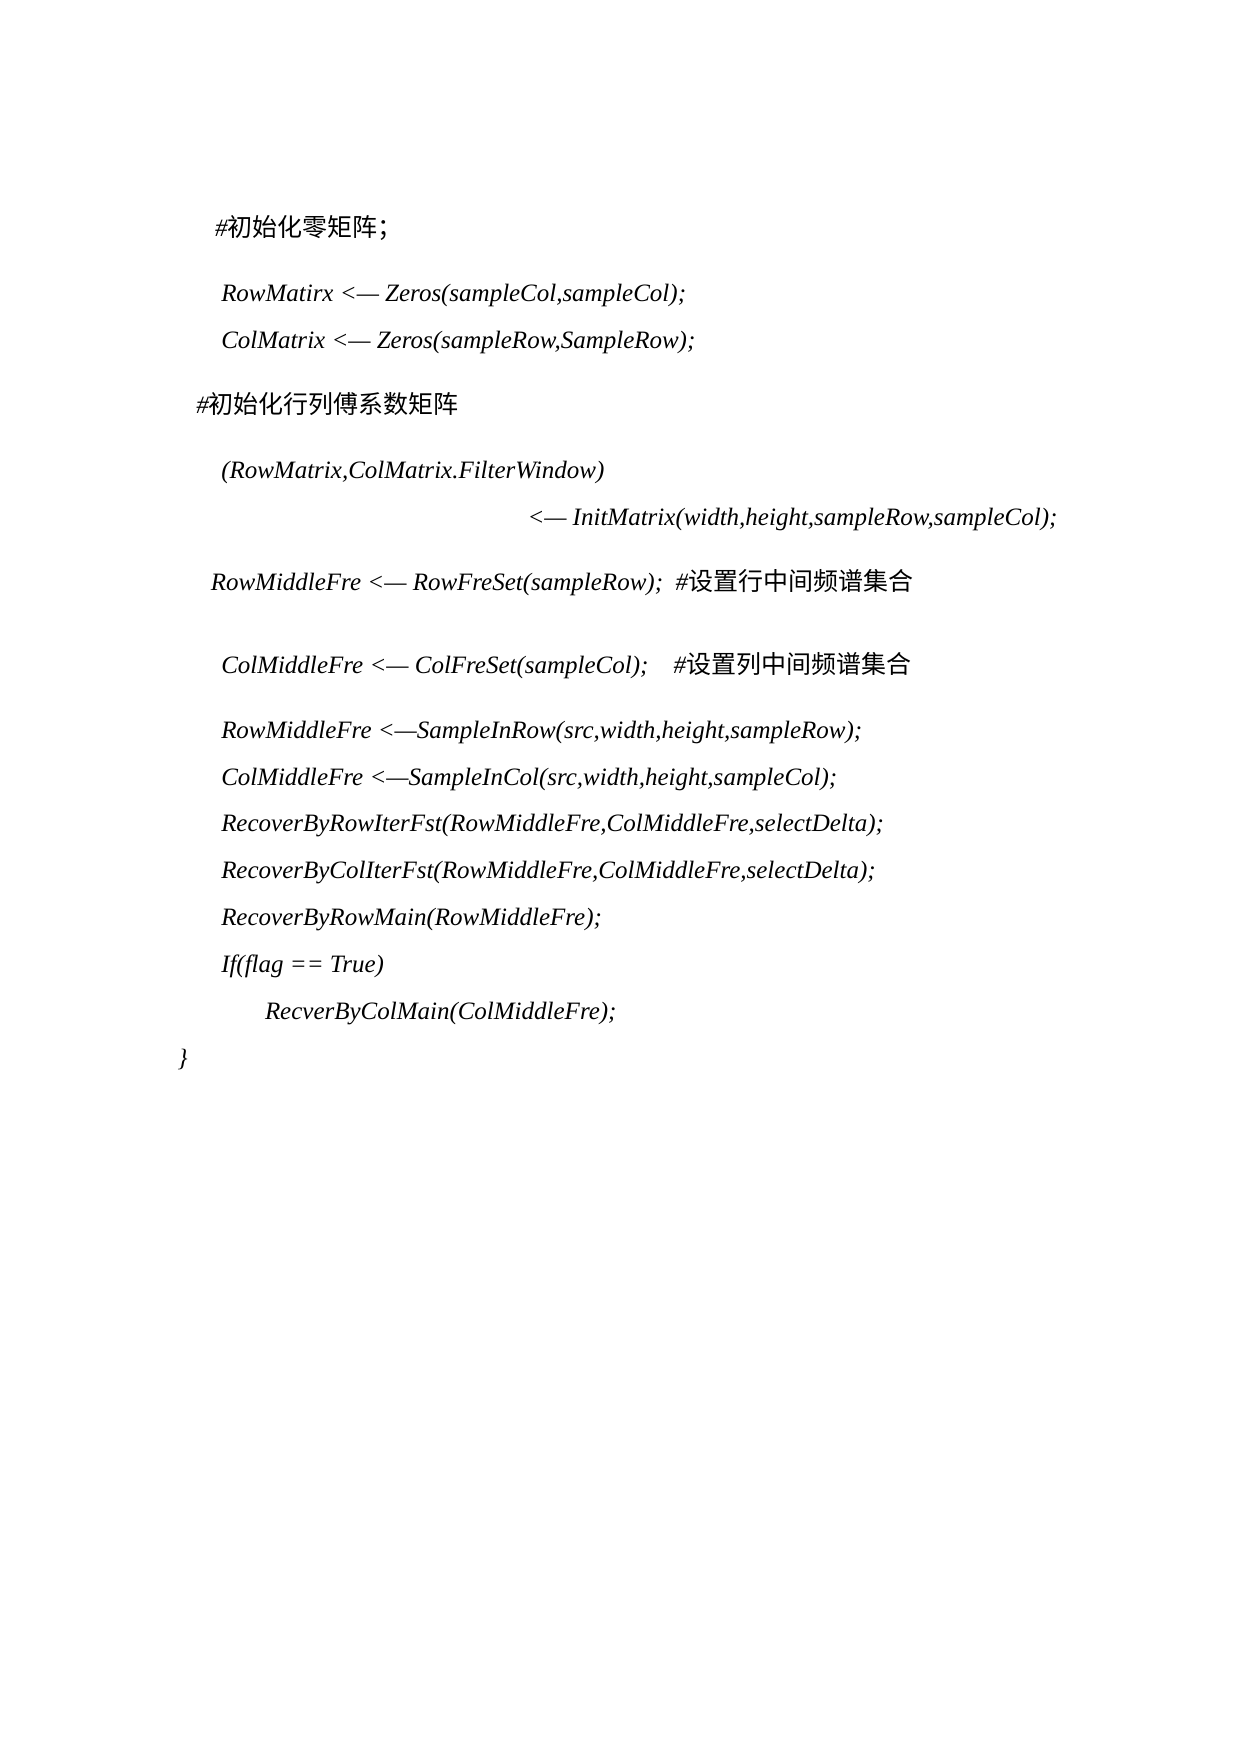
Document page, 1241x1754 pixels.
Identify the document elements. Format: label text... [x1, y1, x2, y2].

text <— InitMatrix(width,height,sampleRow,sampleCol); [483, 500, 1122, 532]
text } [177, 1041, 1122, 1073]
text (RowMatrix,ColMatrix.FilterWindow) [177, 453, 1122, 485]
text #初始化零矩阵； [177, 193, 1122, 258]
text RecoverByRowIterFst(RowMiddleFre,ColMiddleFre,selectDelta); [177, 807, 1122, 839]
text ColMatrix <— Zeros(sampleRow,SampleRow); [177, 323, 1122, 355]
text RecoverByColIterFst(RowMiddleFre,ColMiddleFre,selectDelta); [177, 853, 1122, 886]
text If(flag == True) [177, 947, 1122, 980]
text ColMiddleFre <—SampleInCol(src,width,height,sampleCol); [177, 760, 1122, 792]
text RecoverByRowMain(RowMiddleFre); [177, 900, 1122, 933]
text RecverByColMain(ColMiddleFre); [177, 994, 1122, 1027]
text RowMiddleFre <—SampleInRow(src,width,height,sampleRow); [177, 713, 1122, 745]
text ColMiddleFre <— ColFreSet(sampleCol); #设置列中间频谱集合 [177, 630, 1122, 695]
text RowMiddleFre <— RowFreSet(sampleRow); #设置行中间频谱集合 [177, 547, 1122, 612]
text #初始化行列傅系数矩阵 [177, 370, 1122, 435]
text RowMatirx <— Zeros(sampleCol,sampleCol); [177, 276, 1122, 308]
